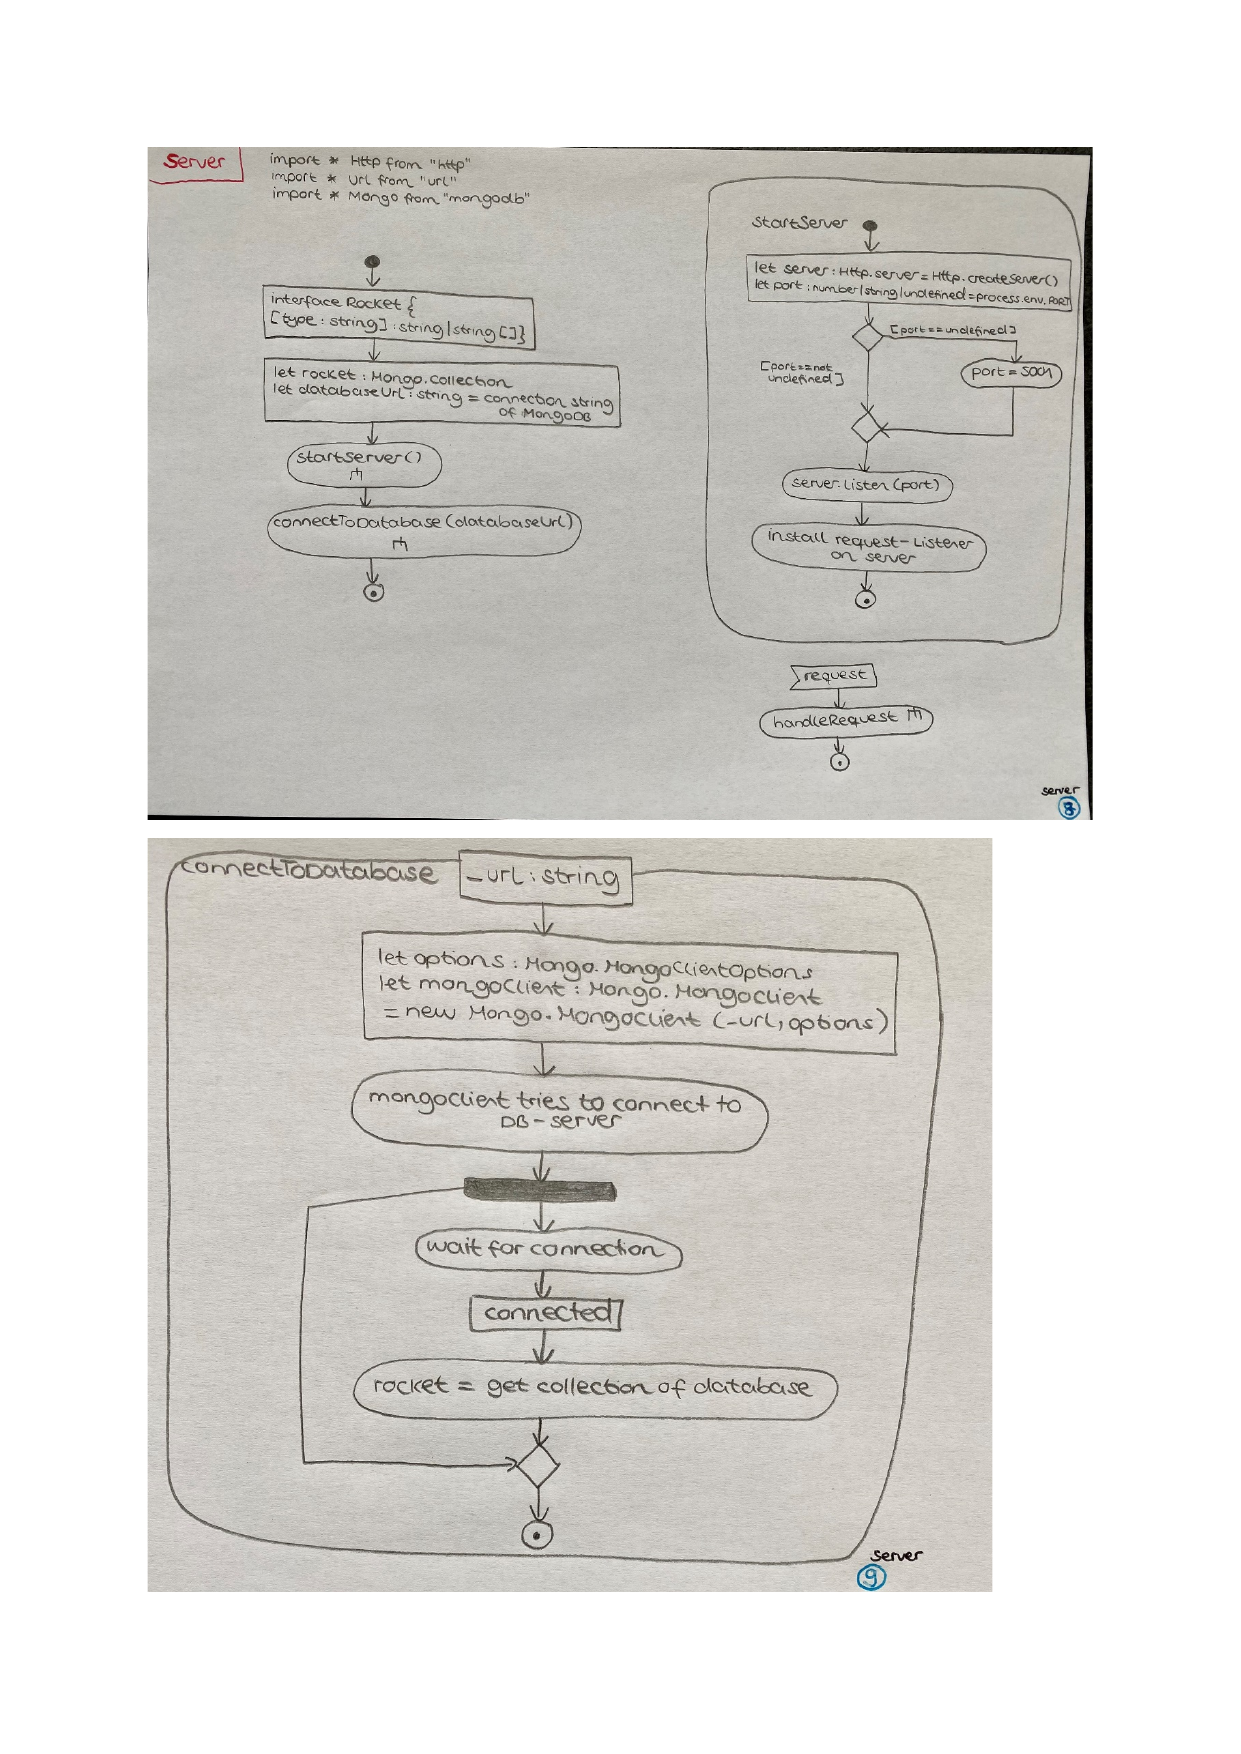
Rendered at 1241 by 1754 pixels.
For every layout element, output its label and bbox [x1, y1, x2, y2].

picture [147, 838, 993, 1592]
picture [147, 147, 1093, 820]
